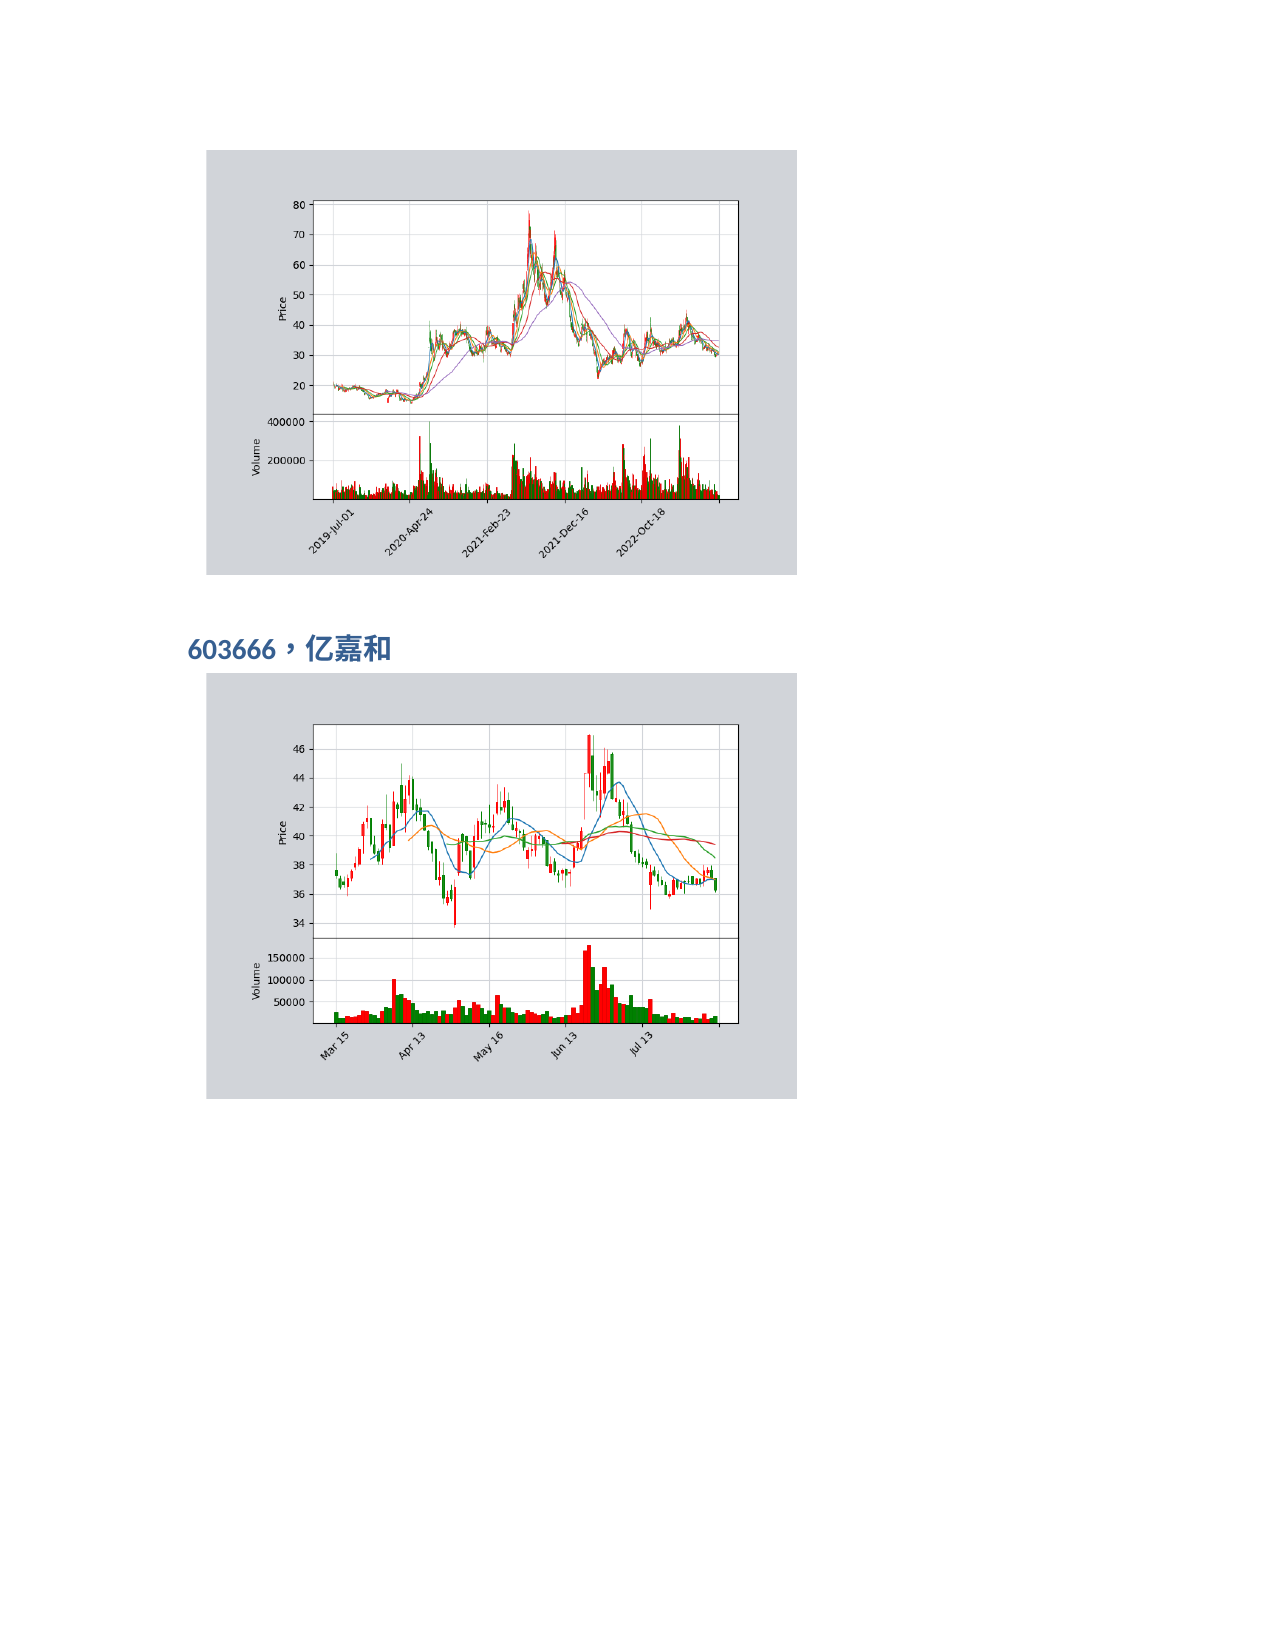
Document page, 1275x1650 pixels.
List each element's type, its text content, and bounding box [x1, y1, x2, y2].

picture [206, 673, 797, 1099]
picture [206, 150, 797, 575]
subtitle 603666，亿嘉和 [187, 628, 1087, 668]
